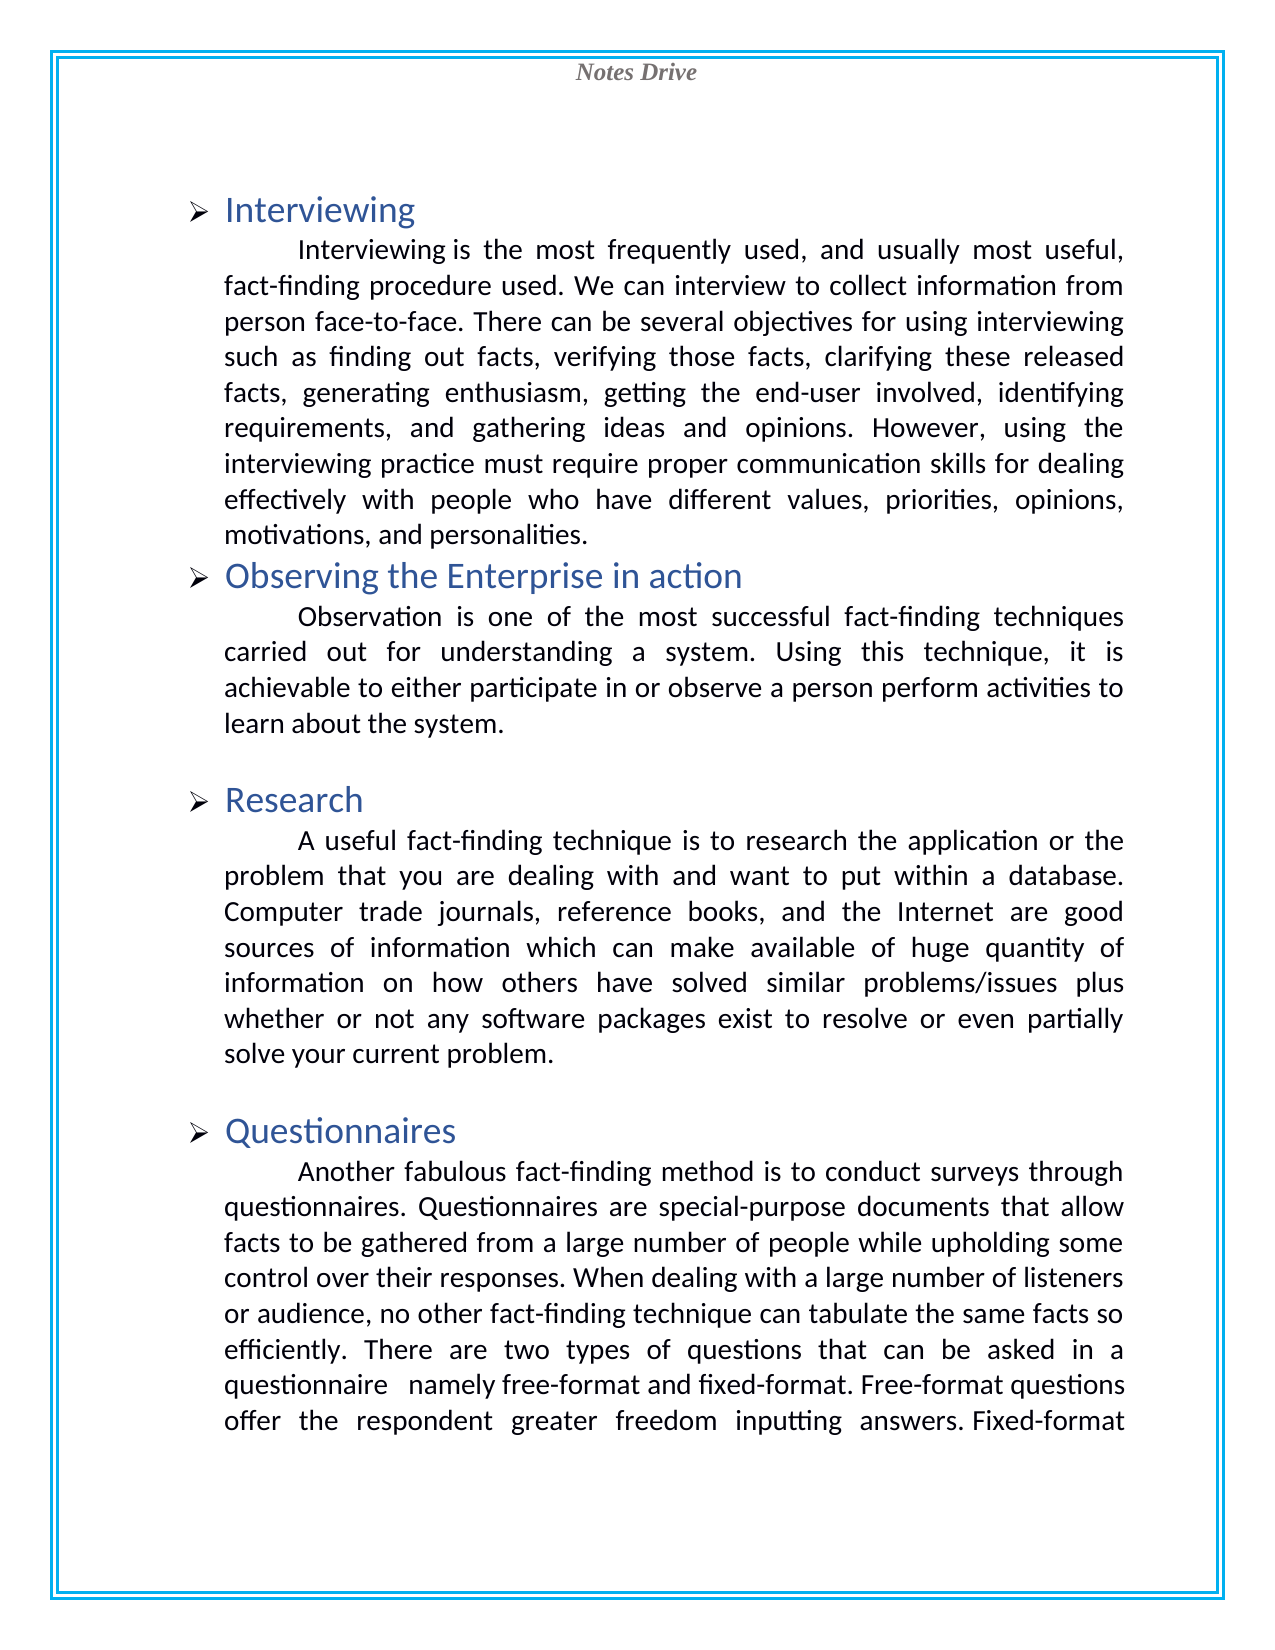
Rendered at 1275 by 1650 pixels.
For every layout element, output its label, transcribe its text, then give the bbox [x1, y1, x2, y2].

list Observing the Enterprise in action [187, 552, 1125, 598]
text Interviewing is the most frequently used, and usually most useful, fact-finding procedure used. We can interview to collect information from person face-to-face. There can be several objectives for using interviewing such as finding out facts, verifying those facts, clarifying these released facts, generating enthusiasm, getting the end-user involved, identifying requirements, and gathering ideas and opinions. However, using the interviewing practice must require proper communication skills for dealing effectively with people who have different values, priorities, opinions, motivations, and personalities. [224, 231, 1125, 552]
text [224, 1153, 1125, 1438]
list Questionnaires [187, 1107, 1125, 1153]
list Interviewing [187, 186, 1125, 231]
text A useful fact-finding technique is to research the application or the problem that you are dealing with and want to put within a database. Computer trade journals, reference books, and the Internet are good sources of information which can make available of huge quantity of information on how others have solved similar problems/issues plus whether or not any software packages exist to resolve or even partially solve your current problem. [224, 822, 1125, 1071]
list Research [187, 776, 1125, 822]
text Observation is one of the most successful fact-finding techniques carried out for understanding a system. Using this technique, it is achievable to either participate in or observe a person perform activities to learn about the system. [224, 598, 1125, 740]
